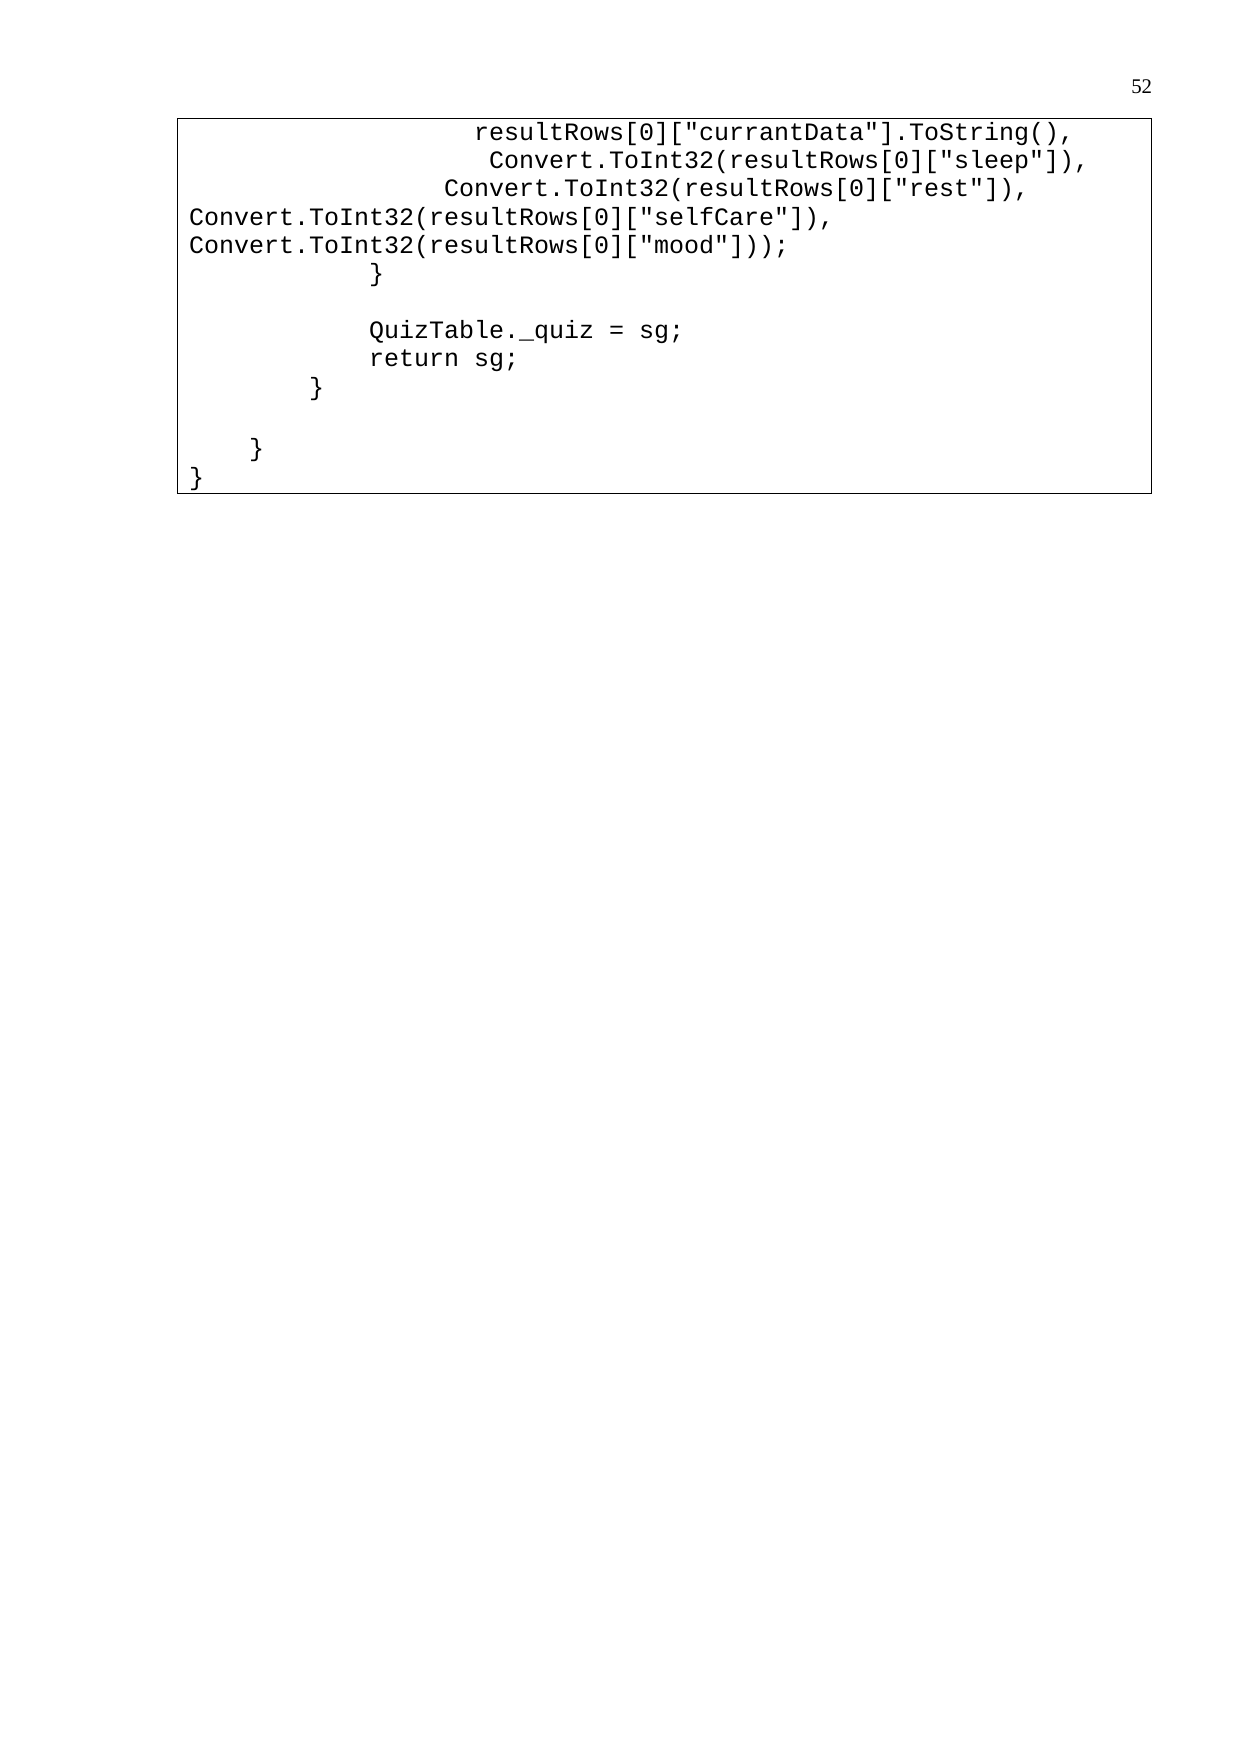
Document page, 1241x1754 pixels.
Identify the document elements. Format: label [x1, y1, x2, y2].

table_header [178, 119, 1151, 493]
